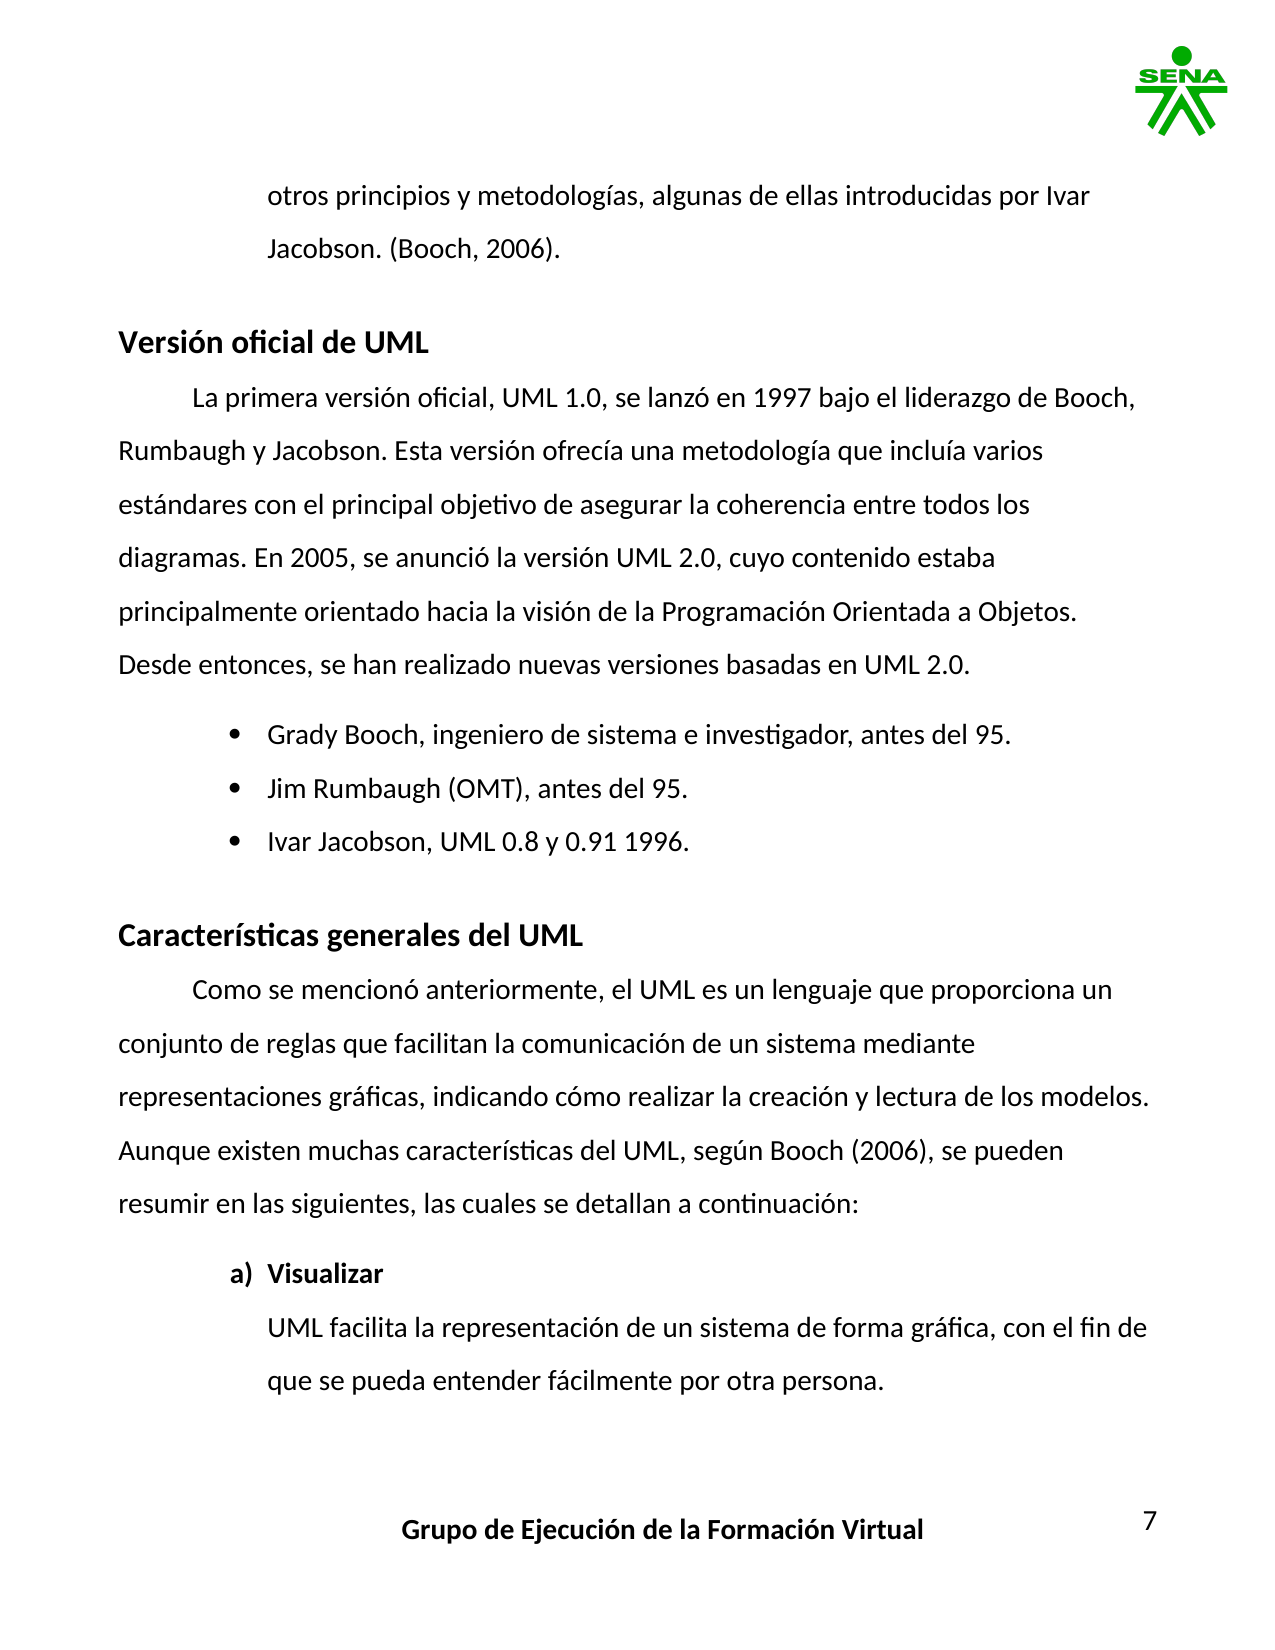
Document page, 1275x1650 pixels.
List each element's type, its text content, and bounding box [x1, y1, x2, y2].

text La primera versión oficial, UML 1.0, se lanzó en 1997 bajo el liderazgo de Booch, Rumbaugh y Jacobson. Esta versión ofrecía una metodología que incluía varios estándares con el principal objetivo de asegurar la coherencia entre todos los diagramas. En 2005, se anunció la versión UML 2.0, cuyo contenido estaba principalmente orientado hacia la visión de la Programación Orientada a Objetos. Desde entonces, se han realizado nuevas versiones basadas en UML 2.0. [118, 379, 1157, 682]
picture [1135, 46, 1228, 136]
list Visualizar [229, 1255, 1157, 1291]
list Grady Booch, ingeniero de sistema e investigador, antes del 95. [229, 716, 1157, 752]
subtitle Características generales del UML [118, 914, 1157, 955]
subtitle Versión oficial de UML [118, 322, 1157, 362]
list Jim Rumbaugh (OMT), antes del 95. [229, 770, 1157, 805]
list UML facilita la representación de un sistema de forma gráfica, con el fin de que se pueda entender fácilmente por otra persona. [267, 1309, 1157, 1398]
list Ivar Jacobson, UML 0.8 y 0.91 1996. [229, 823, 1157, 859]
text Como se mencionó anteriormente, el UML es un lenguaje que proporciona un conjunto de reglas que facilitan la comunicación de un sistema mediante representaciones gráficas, indicando cómo realizar la creación y lectura de los modelos. Aunque existen muchas características del UML, según Booch (2006), se pueden resumir en las siguientes, las cuales se detallan a continuación: [118, 971, 1157, 1221]
